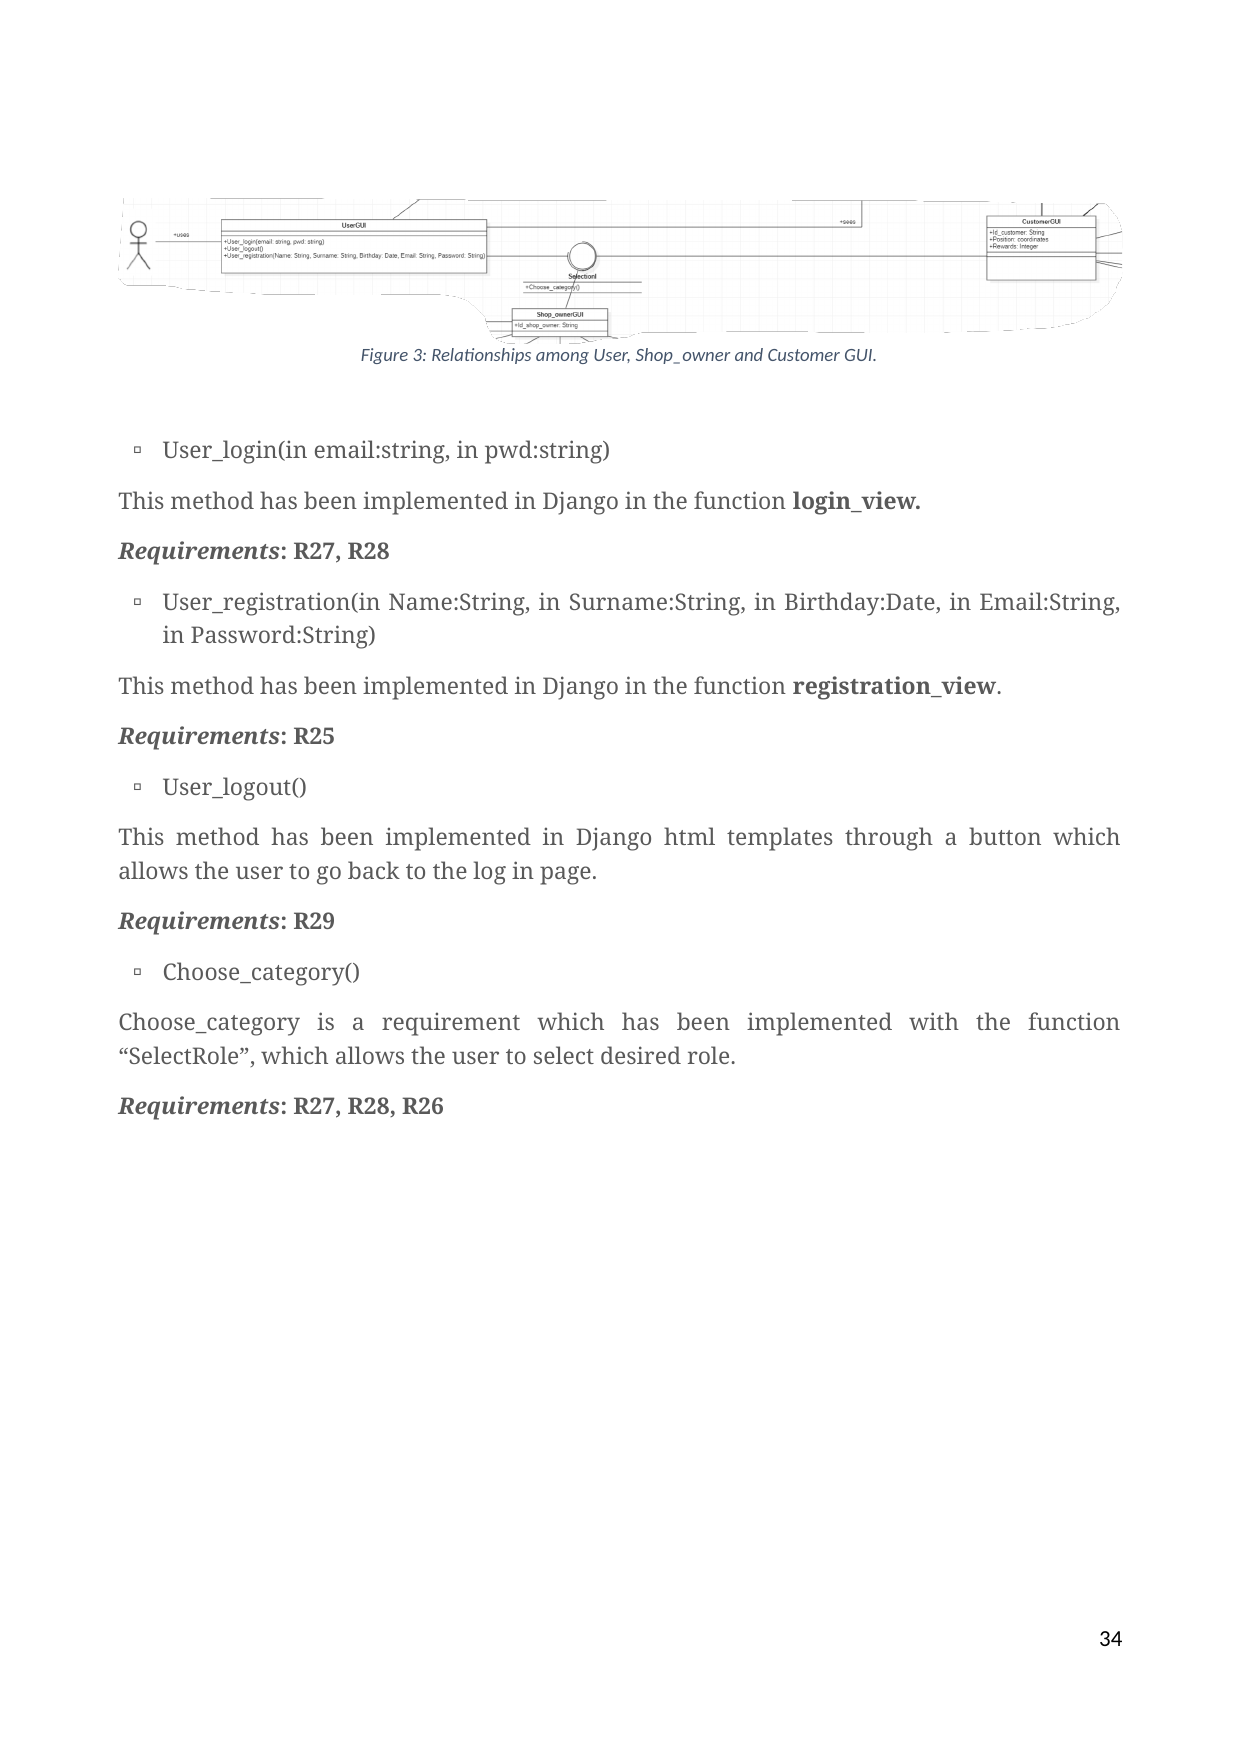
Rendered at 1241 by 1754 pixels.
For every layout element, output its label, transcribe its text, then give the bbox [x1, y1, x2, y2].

text This method has been implemented in Django in the function login_view. [118, 485, 1122, 516]
list User_login(in email:string, in pwd:string) [133, 434, 1122, 466]
text Requirements: R29 [118, 905, 1122, 936]
text This method has been implemented in Django in the function registration_view. [118, 670, 1122, 701]
list User_logout() [133, 771, 1122, 802]
list Choose_category is a requirement which has been implemented with the function “SelectRole”, which allows the user to select desired role. [118, 1006, 1122, 1071]
list User_registration(in Name:String, in Surname:String, in Birthday:Date, in Email:String, in Password:String) [133, 586, 1122, 651]
list Choose_category() [133, 956, 1122, 987]
list This method has been implemented in Django html templates through a button which allows the user to go back to the log in page. [118, 821, 1122, 886]
text Requirements: R27, R28 [118, 535, 1122, 566]
text Figure 3: Relationships among User, Shop_owner and Customer GUI. [118, 344, 1122, 367]
text Requirements: R27, R28, R26 [118, 1090, 1122, 1121]
text Requirements: R25 [118, 720, 1122, 751]
picture [118, 198, 1123, 344]
